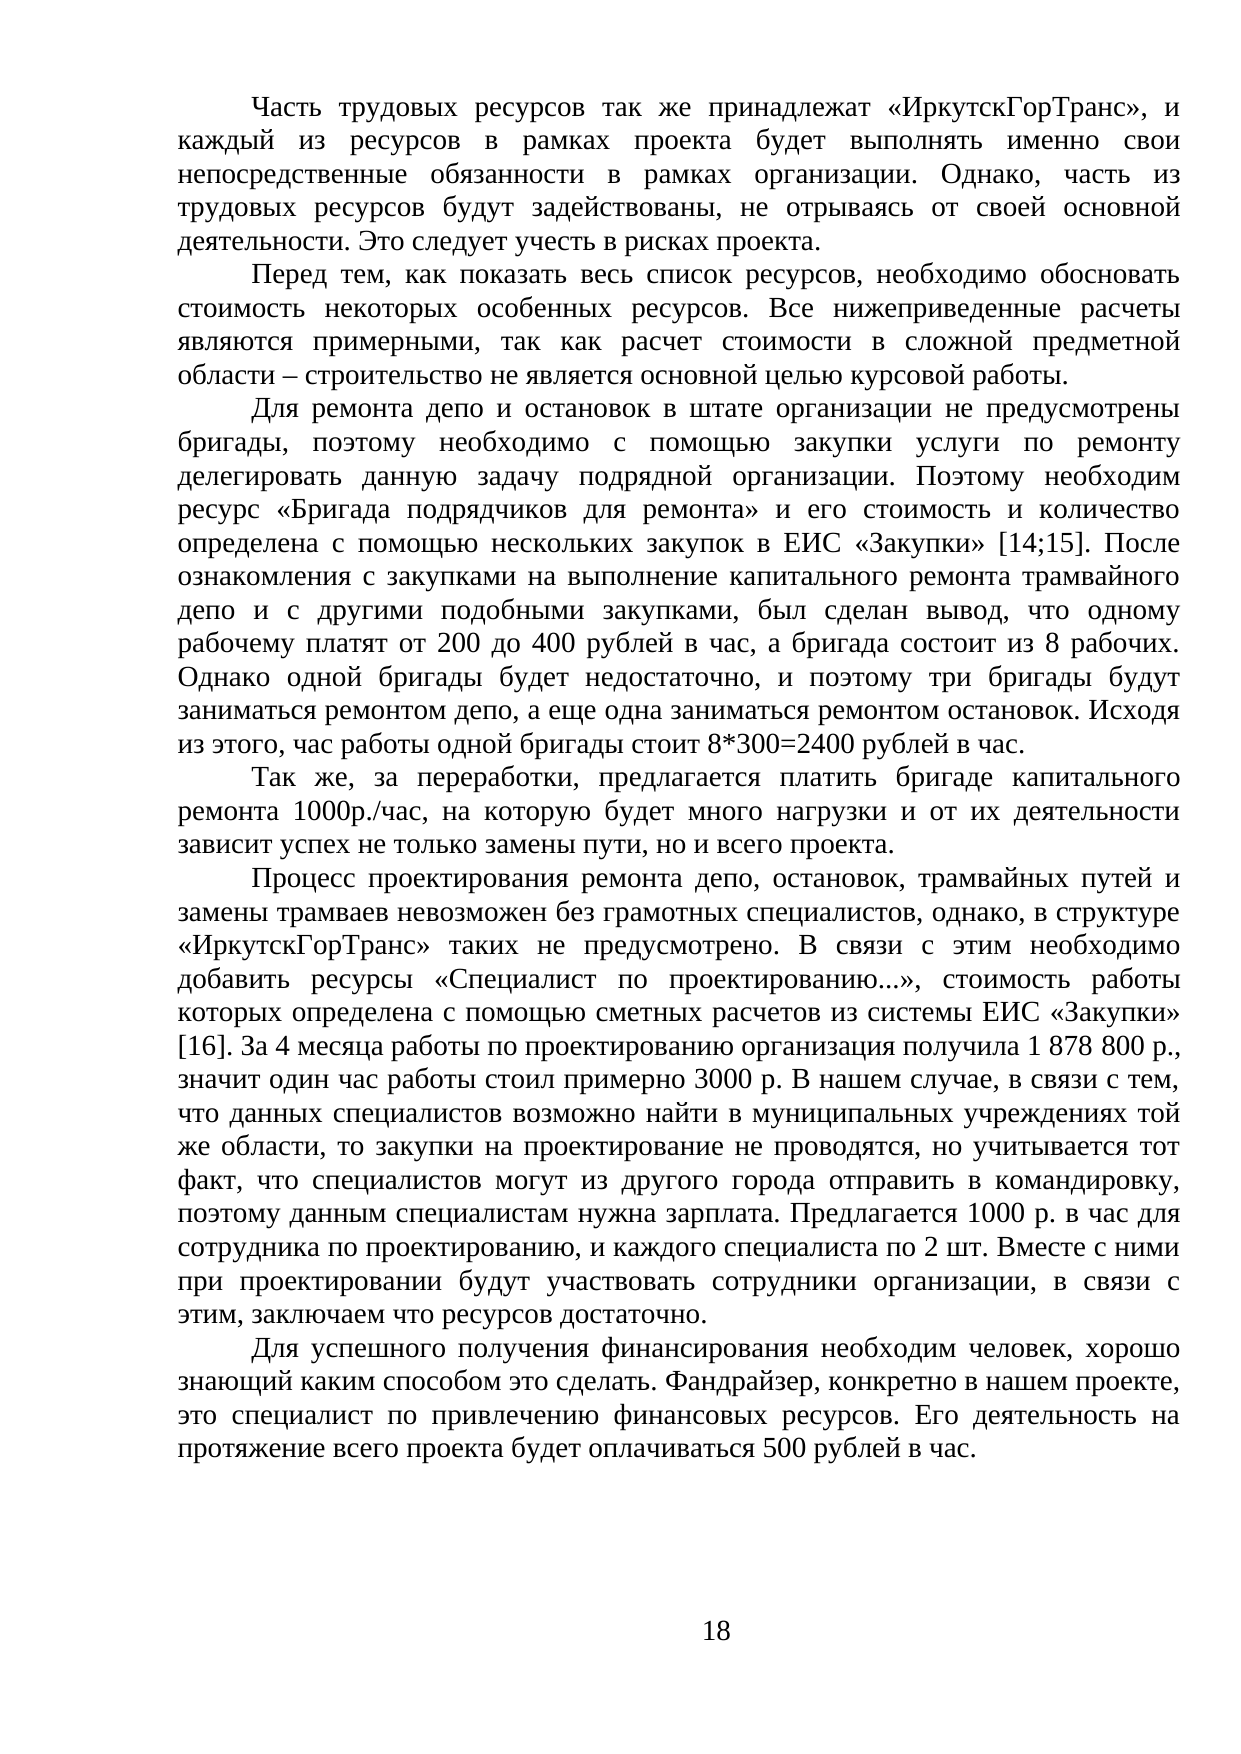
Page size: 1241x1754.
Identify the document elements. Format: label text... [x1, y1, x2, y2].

text Перед тем, как показать весь список ресурсов, необходимо обосновать стоимость некоторых особенных ресурсов. Все нижеприведенные расчеты являются примерными, так как расчет стоимости в сложной предметной области – строительство не является основной целью курсовой работы. [177, 256, 1181, 391]
text Для ремонта депо и остановок в штате организации не предусмотрены бригады, поэтому необходимо с помощью закупки услуги по ремонту делегировать данную задачу подрядной организации. Поэтому необходим ресурс «Бригада подрядчиков для ремонта» и его стоимость и количество определена с помощью нескольких закупок в ЕИС «Закупки» [14;15]. После ознакомления с закупками на выполнение капитального ремонта трамвайного депо и с другими подобными закупками, был сделан вывод, что одному рабочему платят от 200 до 400 рублей в час, а бригада состоит из 8 рабочих. Однако одной бригады будет недостаточно, и поэтому три бригады будут заниматься ремонтом депо, а еще одна заниматься ремонтом остановок. Исходя из этого, час работы одной бригады стоит 8*300=2400 рублей в час. [177, 391, 1181, 759]
text Часть трудовых ресурсов так же принадлежат «ИркутскГорТранс», и каждый из ресурсов в рамках проекта будет выполнять именно свои непосредственные обязанности в рамках организации. Однако, часть из трудовых ресурсов будут задействованы, не отрываясь от своей основной деятельности. Это следует учесть в рисках проекта. [177, 89, 1181, 256]
text Процесс проектирования ремонта депо, остановок, трамвайных путей и замены трамваев невозможен без грамотных специалистов, однако, в структуре «ИркутскГорТранс» таких не предусмотрено. В связи с этим необходимо добавить ресурсы «Специалист по проектированию...», стоимость работы которых определена с помощью сметных расчетов из системы ЕИС «Закупки» [16]. За 4 месяца работы по проектированию организация получила 1 878 800 р., значит один час работы стоил примерно 3000 р. В нашем случае, в связи с тем, что данных специалистов возможно найти в муниципальных учреждениях той же области, то закупки на проектирование не проводятся, но учитывается тот факт, что специалистов могут из другого города отправить в командировку, поэтому данным специалистам нужна зарплата. Предлагается 1000 р. в час для сотрудника по проектированию, и каждого специалиста по 2 шт. Вместе с ними при проектировании будут участвовать сотрудники организации, в связи с этим, заключаем что ресурсов достаточно. [177, 860, 1181, 1330]
text Так же, за переработки, предлагается платить бригаде капитального ремонта 1000р./час, на которую будет много нагрузки и от их деятельности зависит успех не только замены пути, но и всего проекта. [177, 759, 1181, 860]
text Для успешного получения финансирования необходим человек, хорошо знающий каким способом это сделать. Фандрайзер, конкретно в нашем проекте, это специалист по привлечению финансовых ресурсов. Его деятельность на протяжение всего проекта будет оплачиваться 500 рублей в час. [177, 1330, 1181, 1464]
